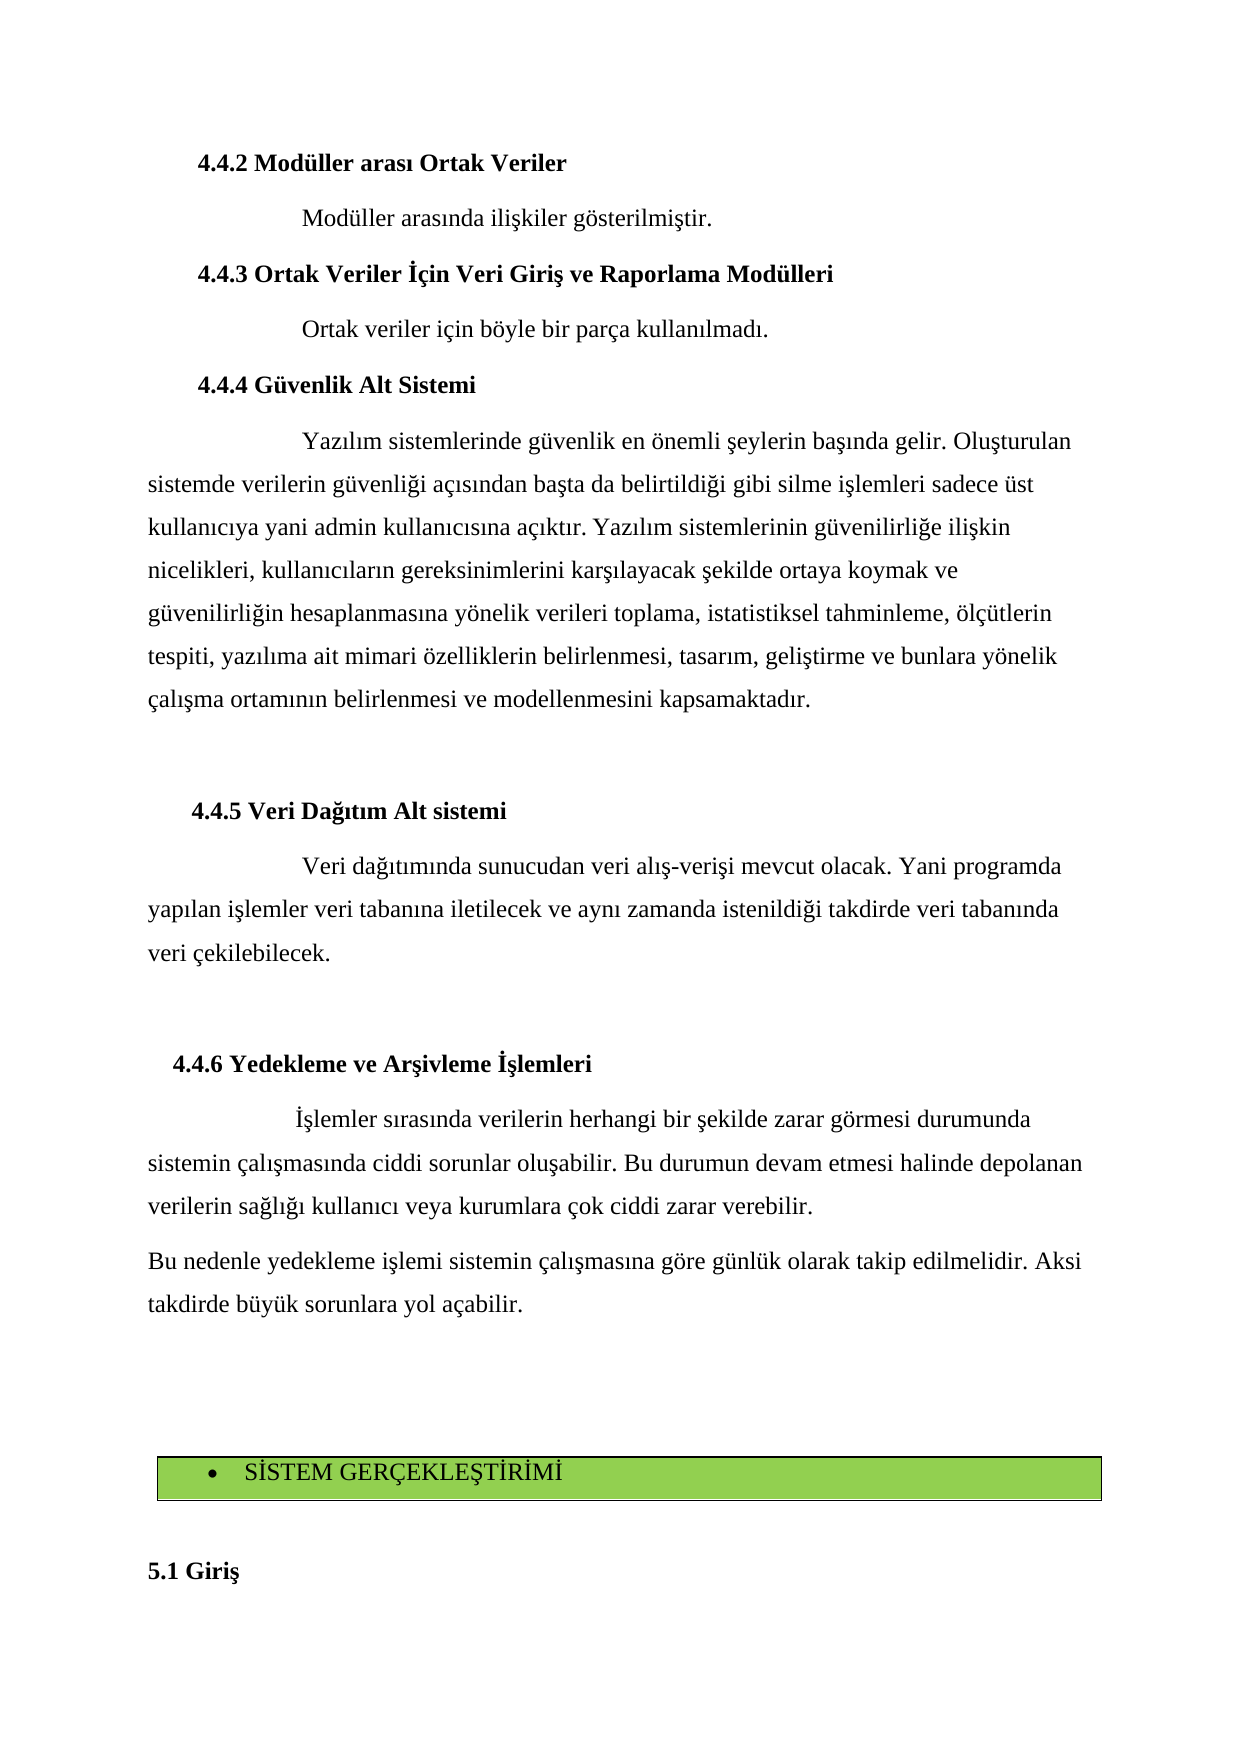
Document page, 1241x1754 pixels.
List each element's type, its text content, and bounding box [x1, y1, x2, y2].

text 5.1 Giriş [148, 1556, 1093, 1585]
text 4.4.5 Veri Dağıtım Alt sistemi [148, 796, 1093, 824]
text 4.4.4 Güvenlik Alt Sistemi [148, 370, 1093, 399]
table_header SİSTEM GERÇEKLEŞTİRİMİ [158, 1458, 1101, 1499]
text İşlemler sırasında verilerin herhangi bir şekilde zarar görmesi durumunda sistemin çalışmasında ciddi sorunlar oluşabilir. Bu durumun devam etmesi halinde depolanan verilerin sağlığı kullanıcı veya kurumlara çok ciddi zarar verebilir. [148, 1104, 1093, 1219]
text Modüller arasında ilişkiler gösterilmiştir. [148, 203, 1093, 232]
text Ortak veriler için böyle bir parça kullanılmadı. [148, 314, 1093, 343]
text Bu nedenle yedekleme işlemi sistemin çalışmasına göre günlük olarak takip edilmelidir. Aksi takdirde büyük sorunlara yol açabilir. [148, 1246, 1093, 1318]
text Yazılım sistemlerinde güvenlik en önemli şeylerin başında gelir. Oluşturulan sistemde verilerin güvenliği açısından başta da belirtildiği gibi silme işlemleri sadece üst kullanıcıya yani admin kullanıcısına açıktır. Yazılım sistemlerinin güvenilirliğe ilişkin nicelikleri, kullanıcıların gereksinimlerini karşılayacak şekilde ortaya koymak ve güvenilirliğin hesaplanmasına yönelik verileri toplama, istatistiksel tahminleme, ölçütlerin tespiti, yazılıma ait mimari özelliklerin belirlenmesi, tasarım, geliştirme ve bunlara yönelik çalışma ortamının belirlenmesi ve modellenmesini kapsamaktadır. [148, 426, 1093, 713]
text Veri dağıtımında sunucudan veri alış-verişi mevcut olacak. Yani programda yapılan işlemler veri tabanına iletilecek ve aynı zamanda istenildiği takdirde veri tabanında veri çekilebilecek. [148, 851, 1093, 966]
text 4.4.3 Ortak Veriler İçin Veri Giriş ve Raporlama Modülleri [148, 259, 1093, 288]
text 4.4.6 Yedekleme ve Arşivleme İşlemleri [148, 1049, 1093, 1078]
text 4.4.2 Modüller arası Ortak Veriler [148, 148, 1093, 176]
